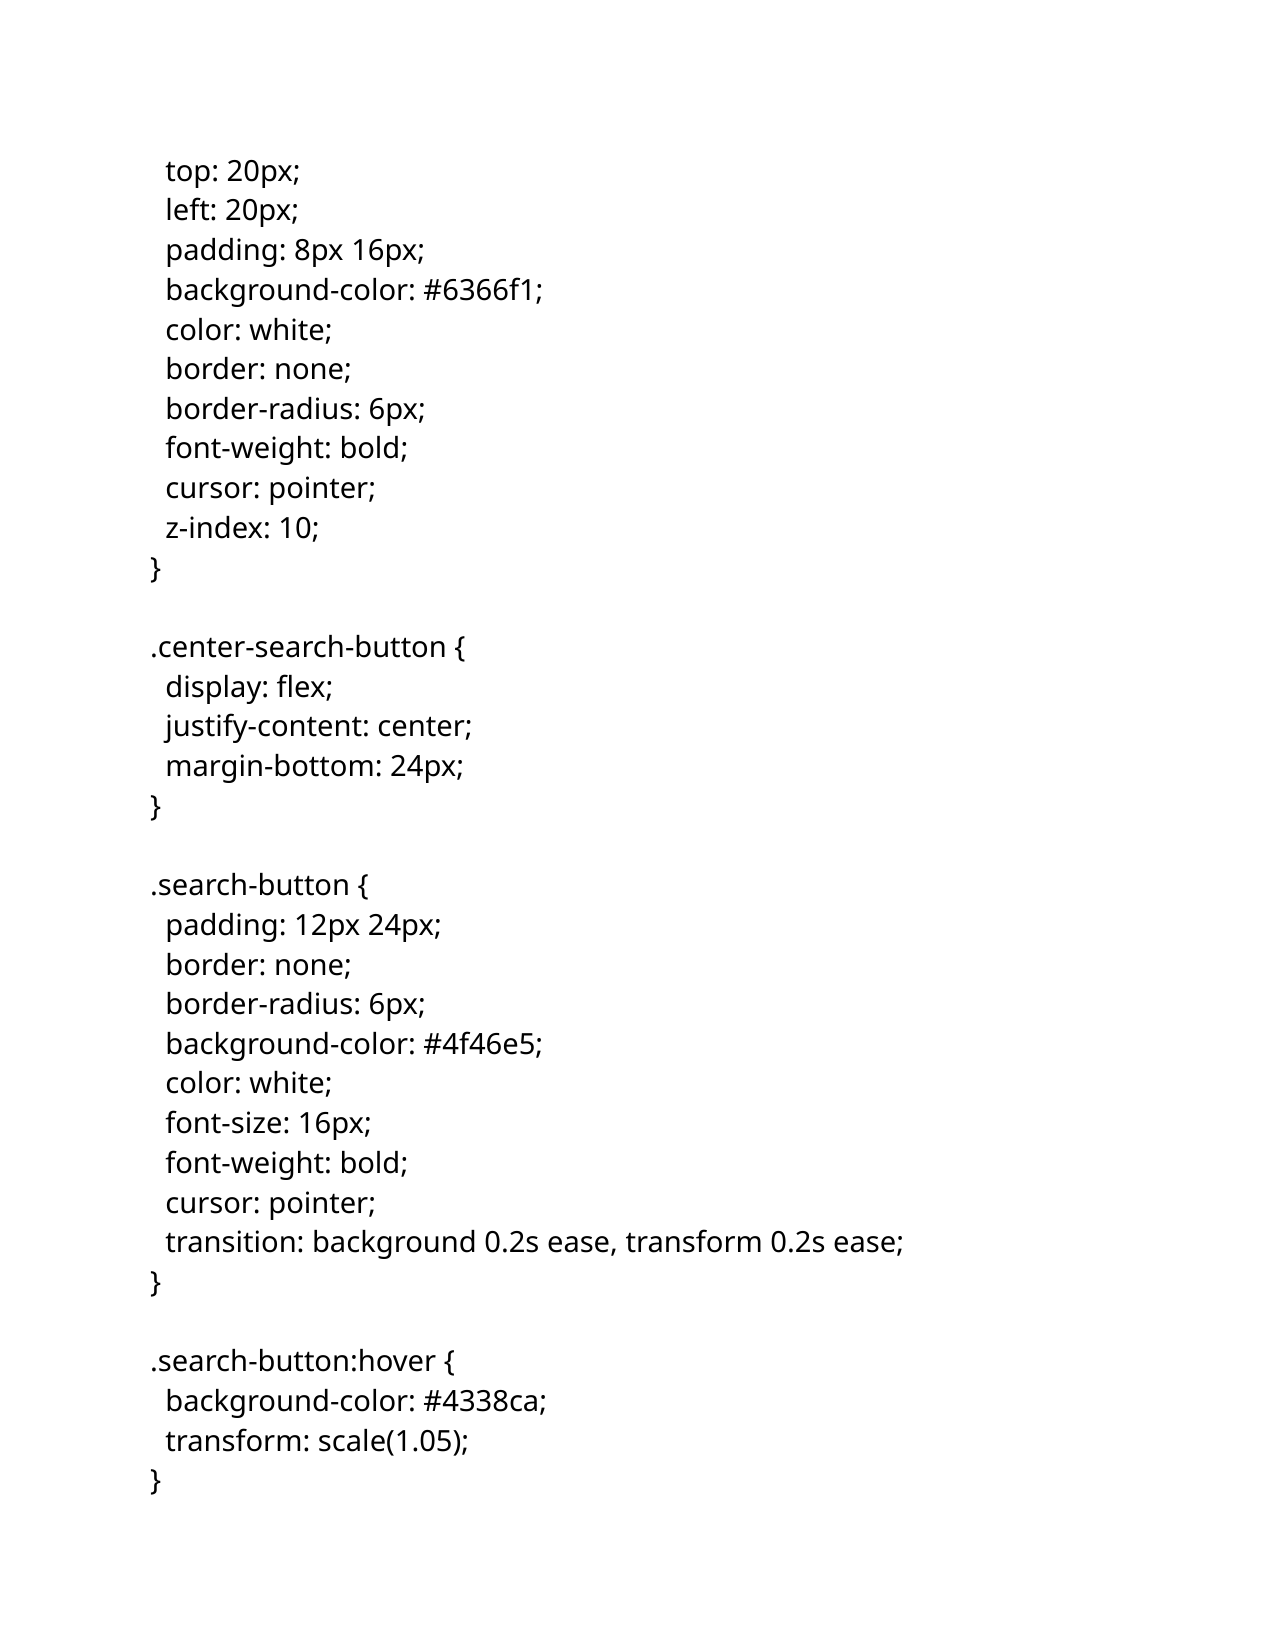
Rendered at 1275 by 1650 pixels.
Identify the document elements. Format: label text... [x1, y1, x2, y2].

text border: none; [150, 944, 1125, 983]
text margin-bottom: 24px; [150, 745, 1125, 785]
text font-size: 16px; [150, 1102, 1125, 1142]
text font-weight: bold; [150, 428, 1125, 467]
text } [150, 547, 1125, 587]
text color: white; [150, 309, 1125, 348]
text top: 20px; [150, 150, 1125, 190]
text z-index: 10; [150, 507, 1125, 547]
text cursor: pointer; [150, 1182, 1125, 1222]
text .search-button:hover { [150, 1341, 1125, 1380]
text padding: 12px 24px; [150, 904, 1125, 944]
text display: flex; [150, 666, 1125, 706]
text font-weight: bold; [150, 1142, 1125, 1182]
text background-color: #4f46e5; [150, 1023, 1125, 1063]
text border-radius: 6px; [150, 983, 1125, 1023]
text color: white; [150, 1063, 1125, 1102]
text transition: background 0.2s ease, transform 0.2s ease; [150, 1222, 1125, 1261]
text border-radius: 6px; [150, 388, 1125, 428]
text background-color: #4338ca; [150, 1380, 1125, 1420]
text .search-button { [150, 864, 1125, 904]
text background-color: #6366f1; [150, 269, 1125, 309]
text padding: 8px 16px; [150, 229, 1125, 269]
text transform: scale(1.05); [150, 1420, 1125, 1460]
text border: none; [150, 348, 1125, 388]
text cursor: pointer; [150, 467, 1125, 507]
text .center-search-button { [150, 626, 1125, 666]
text justify-content: center; [150, 706, 1125, 745]
text } [150, 1460, 1125, 1499]
text left: 20px; [150, 190, 1125, 229]
text } [150, 785, 1125, 825]
text } [150, 1261, 1125, 1301]
